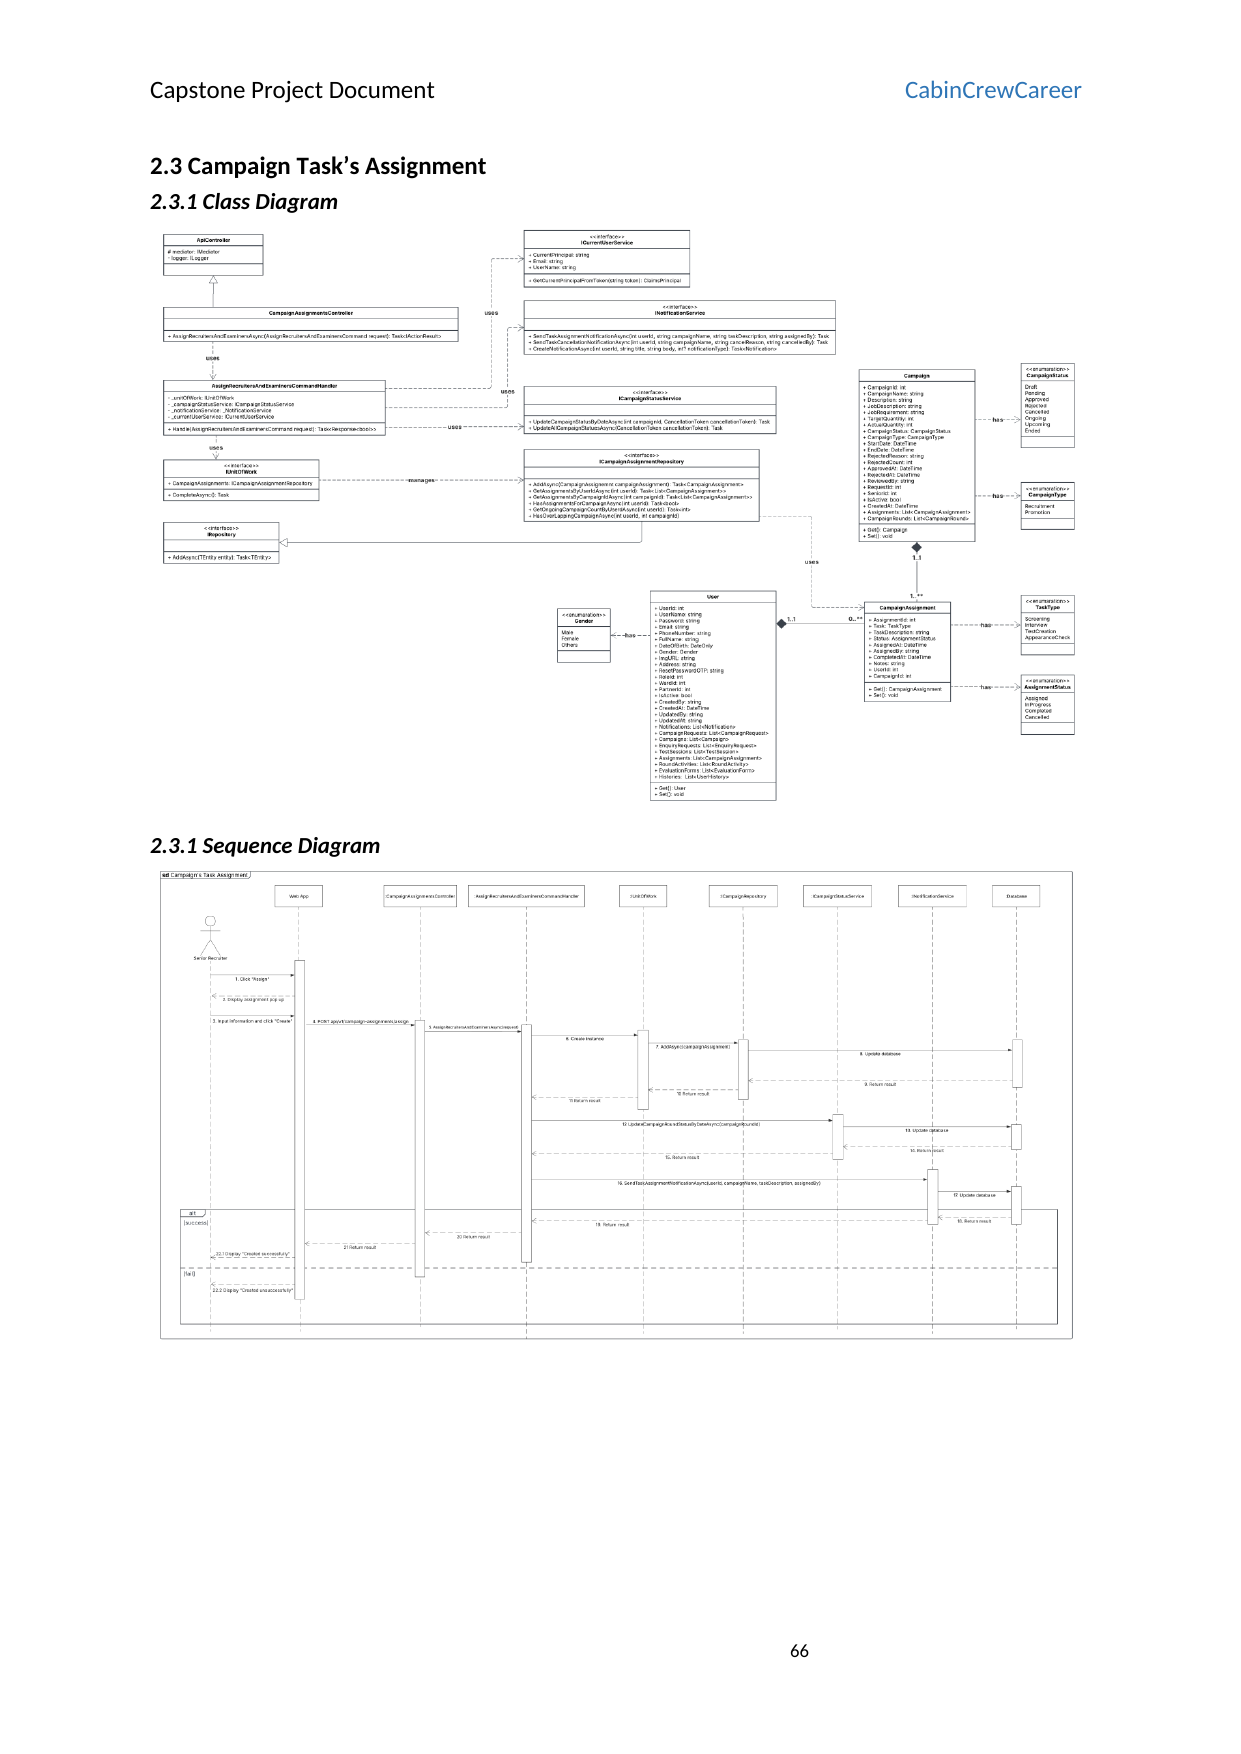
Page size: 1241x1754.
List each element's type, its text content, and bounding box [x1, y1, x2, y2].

picture [150, 217, 1087, 813]
picture [150, 861, 1082, 1349]
subtitle 2.3 Campaign Task’s Assignment [150, 150, 1090, 181]
subtitle 2.3.1 Class Diagram [150, 187, 1090, 215]
subtitle 2.3.1 Sequence Diagram [150, 831, 1090, 859]
